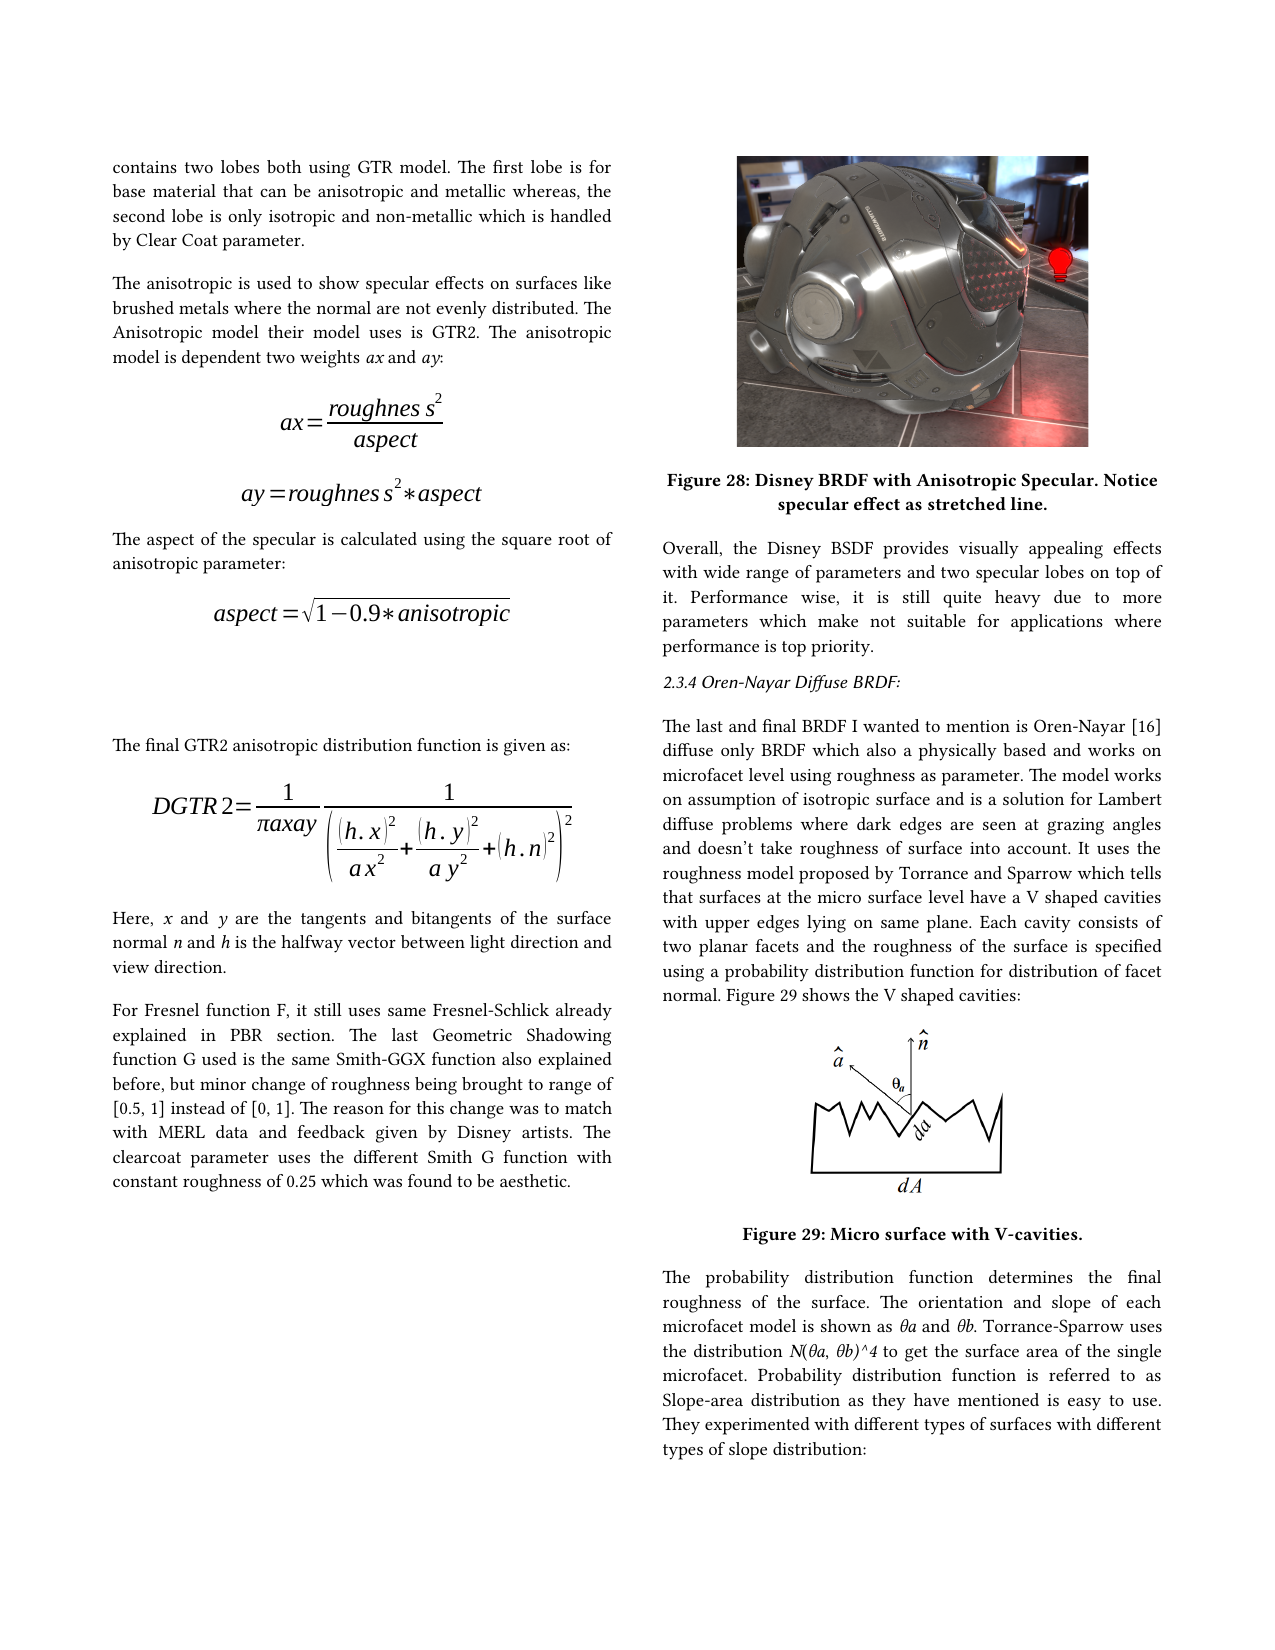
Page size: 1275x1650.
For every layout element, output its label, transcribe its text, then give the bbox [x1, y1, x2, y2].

text Figure 28: Disney BRDF with Anisotropic Specular. Notice specular effect as stretched line. [662, 469, 1162, 515]
text The final GTR2 anisotropic distribution function is given as: [112, 735, 612, 756]
text Overall, the Disney BSDF provides visually appealing effects with wide range of parameters and two specular lobes on top of it. Performance wise, it is still quite heavy due to more parameters which make not suitable for applications where performance is top priority. [662, 537, 1162, 657]
text The aspect of the specular is calculated using the square root of anisotropic parameter: [112, 528, 612, 574]
text The anisotropic is used to show specular effects on surfaces like brushed metals where the normal are not evenly distributed. The Anisotropic model their model uses is GTR2. The anisotropic model is dependent two weights ax and ay: [112, 273, 612, 368]
text The probability distribution function determines the final roughness of the surface. The orientation and slope of each microfacet model is shown as θa and θb. Torrance-Sparrow uses the distribution N(θa, θb)^4 to get the surface area of the single microfacet. Probability distribution function is referred to as Slope-area distribution as they have mentioned is easy to use. They experimented with different types of surfaces with different types of slope distribution: [662, 1267, 1162, 1460]
text Figure 29: Micro surface with V-cavities. [662, 1224, 1162, 1245]
text 2.3.4 Oren-Nayar Diffuse BRDF: [662, 672, 1162, 693]
text The last and final BRDF I wanted to mention is Oren-Nayar [16] diffuse only BRDF which also a physically based and works on microfacet level using roughness as parameter. The model works on assumption of isotropic surface and is a solution for Lambert diffuse problems where dark edges are seen at grazing angles and doesn’t take roughness of surface into account. It uses the roughness model proposed by Torrance and Sparrow which tells that surfaces at the micro surface level have a V shaped cavities with upper edges lying on same plane. Each cavity consists of two planar facets and the roughness of the surface is specified using a probability distribution function for distribution of facet normal. Figure 29 shows the V shaped cavities: [662, 715, 1162, 1006]
picture [802, 1027, 1024, 1202]
text For Fresnel function F, it still uses same Fresnel-Schlick already explained in PBR section. The last Geometric Shadowing function G used is the same Smith-GGX function also explained before, but minor change of roughness being brought to range of [0.5, 1] instead of [0, 1]. The reason for this change was to match with MERL data and feedback given by Disney artists. The clearcoat parameter uses the different Smith G function with constant roughness of 0.25 which was found to be aesthetic. [112, 1000, 612, 1192]
picture [736, 156, 1089, 447]
text Here, x and y are the tangents and bitangents of the surface normal n and h is the halfway vector between light direction and view direction. [112, 907, 612, 978]
